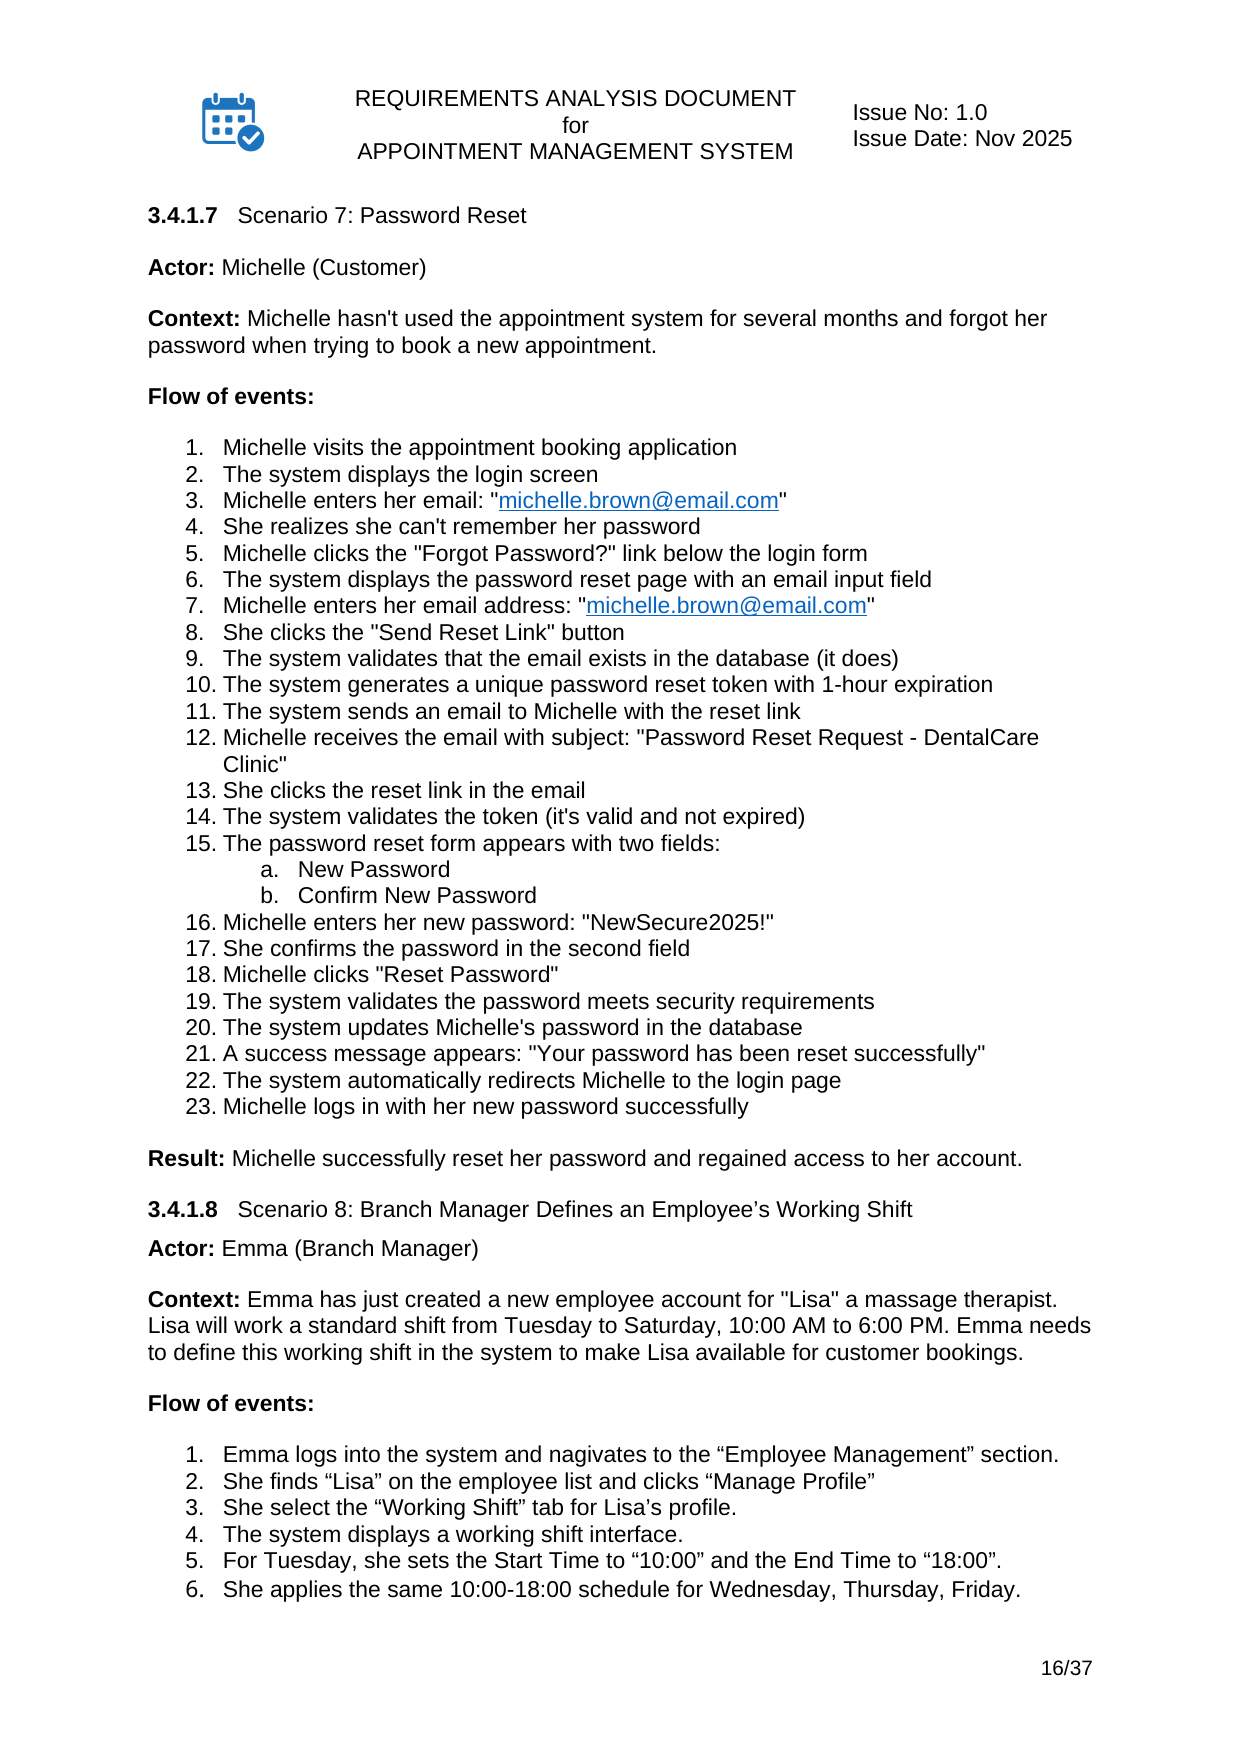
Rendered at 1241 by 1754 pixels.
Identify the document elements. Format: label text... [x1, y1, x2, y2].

list The system sends an email to Michelle with the reset link [185, 698, 1093, 724]
list She clicks the "Send Reset Link" button [185, 619, 1093, 645]
subtitle Scenario 7: Password Reset [148, 202, 1093, 229]
list She clicks the reset link in the email [185, 777, 1093, 803]
list The system validates the password meets security requirements [185, 988, 1093, 1014]
text Context: Michelle hasn't used the appointment system for several months and forgot her password when trying to book a new appointment. [148, 305, 1093, 358]
subtitle Scenario 8: Branch Manager Defines an Employee’s Working Shift [148, 1196, 1093, 1222]
text Context: Emma has just created a new employee account for "Lisa" a massage therapist. Lisa will work a standard shift from Tuesday to Saturday, 10:00 AM to 6:00 PM. Emma needs to define this working shift in the system to make Lisa available for customer bookings. [148, 1286, 1093, 1365]
list For Tuesday, she sets the Start Time to “10:00” and the End Time to “18:00”. [185, 1547, 1093, 1573]
text Flow of events: [148, 383, 1093, 409]
list The system validates that the email exists in the database (it does) [185, 645, 1093, 671]
list Michelle enters her email address: "michelle.brown@email.com" [185, 592, 1093, 619]
list New Password [260, 856, 1093, 882]
text Actor: Emma (Branch Manager) [148, 1235, 1093, 1261]
list Michelle receives the email with subject: "Password Reset Request - DentalCare Clinic" [185, 724, 1093, 777]
list The system displays the password reset page with an email input field [185, 566, 1093, 592]
picture [184, 77, 280, 173]
list She applies the same 10:00-18:00 schedule for Wednesday, Thursday, Friday. [185, 1573, 1093, 1604]
list Michelle logs in with her new password successfully [185, 1093, 1093, 1119]
list A success message appears: "Your password has been reset successfully" [185, 1040, 1093, 1067]
list She finds “Lisa” on the employee list and clicks “Manage Profile” [185, 1468, 1093, 1494]
list The system updates Michelle's password in the database [185, 1014, 1093, 1040]
list Michelle enters her email: "michelle.brown@email.com" [185, 487, 1093, 513]
list The system automatically redirects Michelle to the login page [185, 1067, 1093, 1093]
list She confirms the password in the second field [185, 935, 1093, 961]
text Actor: Michelle (Customer) [148, 254, 1093, 280]
list The system generates a unique password reset token with 1-hour expiration [185, 671, 1093, 698]
list Michelle enters her new password: "NewSecure2025!" [185, 909, 1093, 935]
text Result: Michelle successfully reset her password and regained access to her account. [148, 1144, 1093, 1171]
list The system validates the token (it's valid and not expired) [185, 803, 1093, 829]
list She select the “Working Shift” tab for Lisa’s profile. [185, 1494, 1093, 1521]
text Flow of events: [148, 1390, 1093, 1416]
list Michelle clicks "Reset Password" [185, 961, 1093, 988]
list Confirm New Password [260, 882, 1093, 909]
list The system displays the login screen [185, 461, 1093, 487]
list Michelle clicks the "Forgot Password?" link below the login form [185, 540, 1093, 566]
list The system displays a working shift interface. [185, 1521, 1093, 1547]
list Emma logs into the system and nagivates to the “Employee Management” section. [185, 1441, 1093, 1468]
list The password reset form appears with two fields: [185, 829, 1093, 856]
list Michelle visits the appointment booking application [185, 434, 1093, 461]
list She realizes she can't remember her password [185, 513, 1093, 540]
